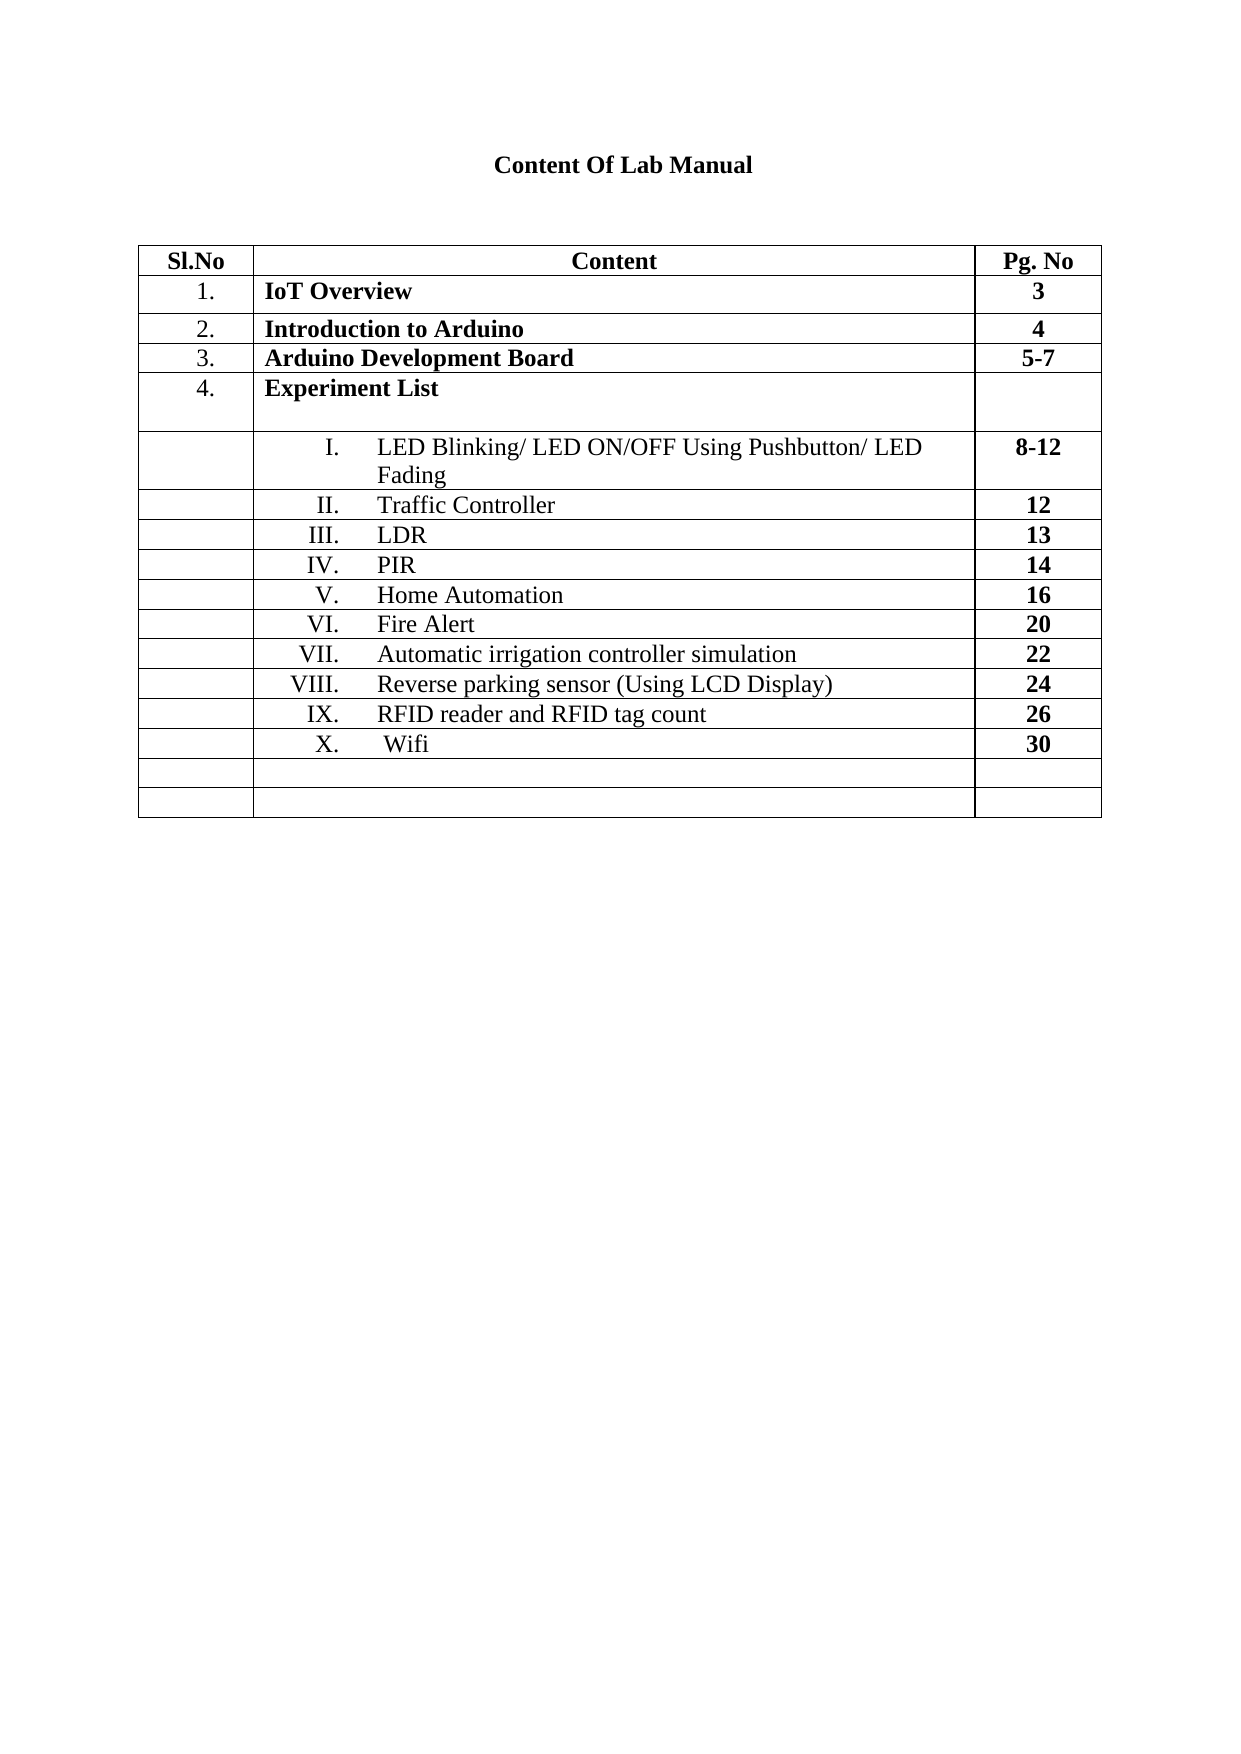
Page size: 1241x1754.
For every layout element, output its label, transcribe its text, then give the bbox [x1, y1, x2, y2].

table_cell 26 [976, 699, 1101, 728]
table_cell Introduction to Arduino [254, 314, 974, 342]
table_cell [139, 580, 253, 608]
table_cell 3 [976, 276, 1101, 313]
table_cell 22 [976, 639, 1101, 668]
table_cell 20 [976, 610, 1101, 638]
table_cell [139, 490, 253, 519]
table_header Content [254, 246, 974, 275]
table_cell 24 [976, 669, 1101, 698]
table_cell [976, 788, 1101, 817]
table_cell 4 [976, 314, 1101, 342]
table_cell [139, 788, 253, 817]
table_cell [976, 373, 1101, 431]
table_cell LDR [254, 520, 974, 549]
table_cell PIR [254, 550, 974, 579]
table_header Pg. No [976, 246, 1101, 275]
table_cell [139, 550, 253, 579]
table_cell [139, 639, 253, 668]
table_cell [139, 276, 253, 313]
table_cell Experiment List [254, 373, 974, 431]
table_cell [139, 759, 253, 787]
table_cell 16 [976, 580, 1101, 608]
table_cell IoT Overview [254, 276, 974, 313]
table_cell [254, 759, 974, 787]
table_cell Arduino Development Board [254, 344, 974, 372]
table_cell Traffic Controller [254, 490, 974, 519]
table_cell [139, 520, 253, 549]
table_cell [254, 788, 974, 817]
table_cell 12 [976, 490, 1101, 519]
table_cell Automatic irrigation controller simulation [254, 639, 974, 668]
text Content Of Lab Manual [150, 150, 1090, 179]
table_cell 5-7 [976, 344, 1101, 372]
table_cell Reverse parking sensor (Using LCD Display) [254, 669, 974, 698]
table_cell [139, 699, 253, 728]
table_cell Home Automation [254, 580, 974, 608]
table_cell [139, 610, 253, 638]
table_cell 30 [976, 729, 1101, 757]
table_cell [139, 729, 253, 757]
table_cell [139, 432, 253, 489]
table_cell 13 [976, 520, 1101, 549]
table_cell LED Blinking/ LED ON/OFF Using Pushbutton/ LED Fading [254, 432, 974, 489]
table_cell [139, 314, 253, 342]
table_cell [976, 759, 1101, 787]
table_cell 14 [976, 550, 1101, 579]
table_cell [139, 373, 253, 431]
table_cell Wifi [254, 729, 974, 757]
table_header Sl.No [139, 246, 253, 275]
table_cell 8-12 [976, 432, 1101, 489]
table_cell Fire Alert [254, 610, 974, 638]
table_cell [139, 669, 253, 698]
table_cell [139, 344, 253, 372]
table_cell RFID reader and RFID tag count [254, 699, 974, 728]
